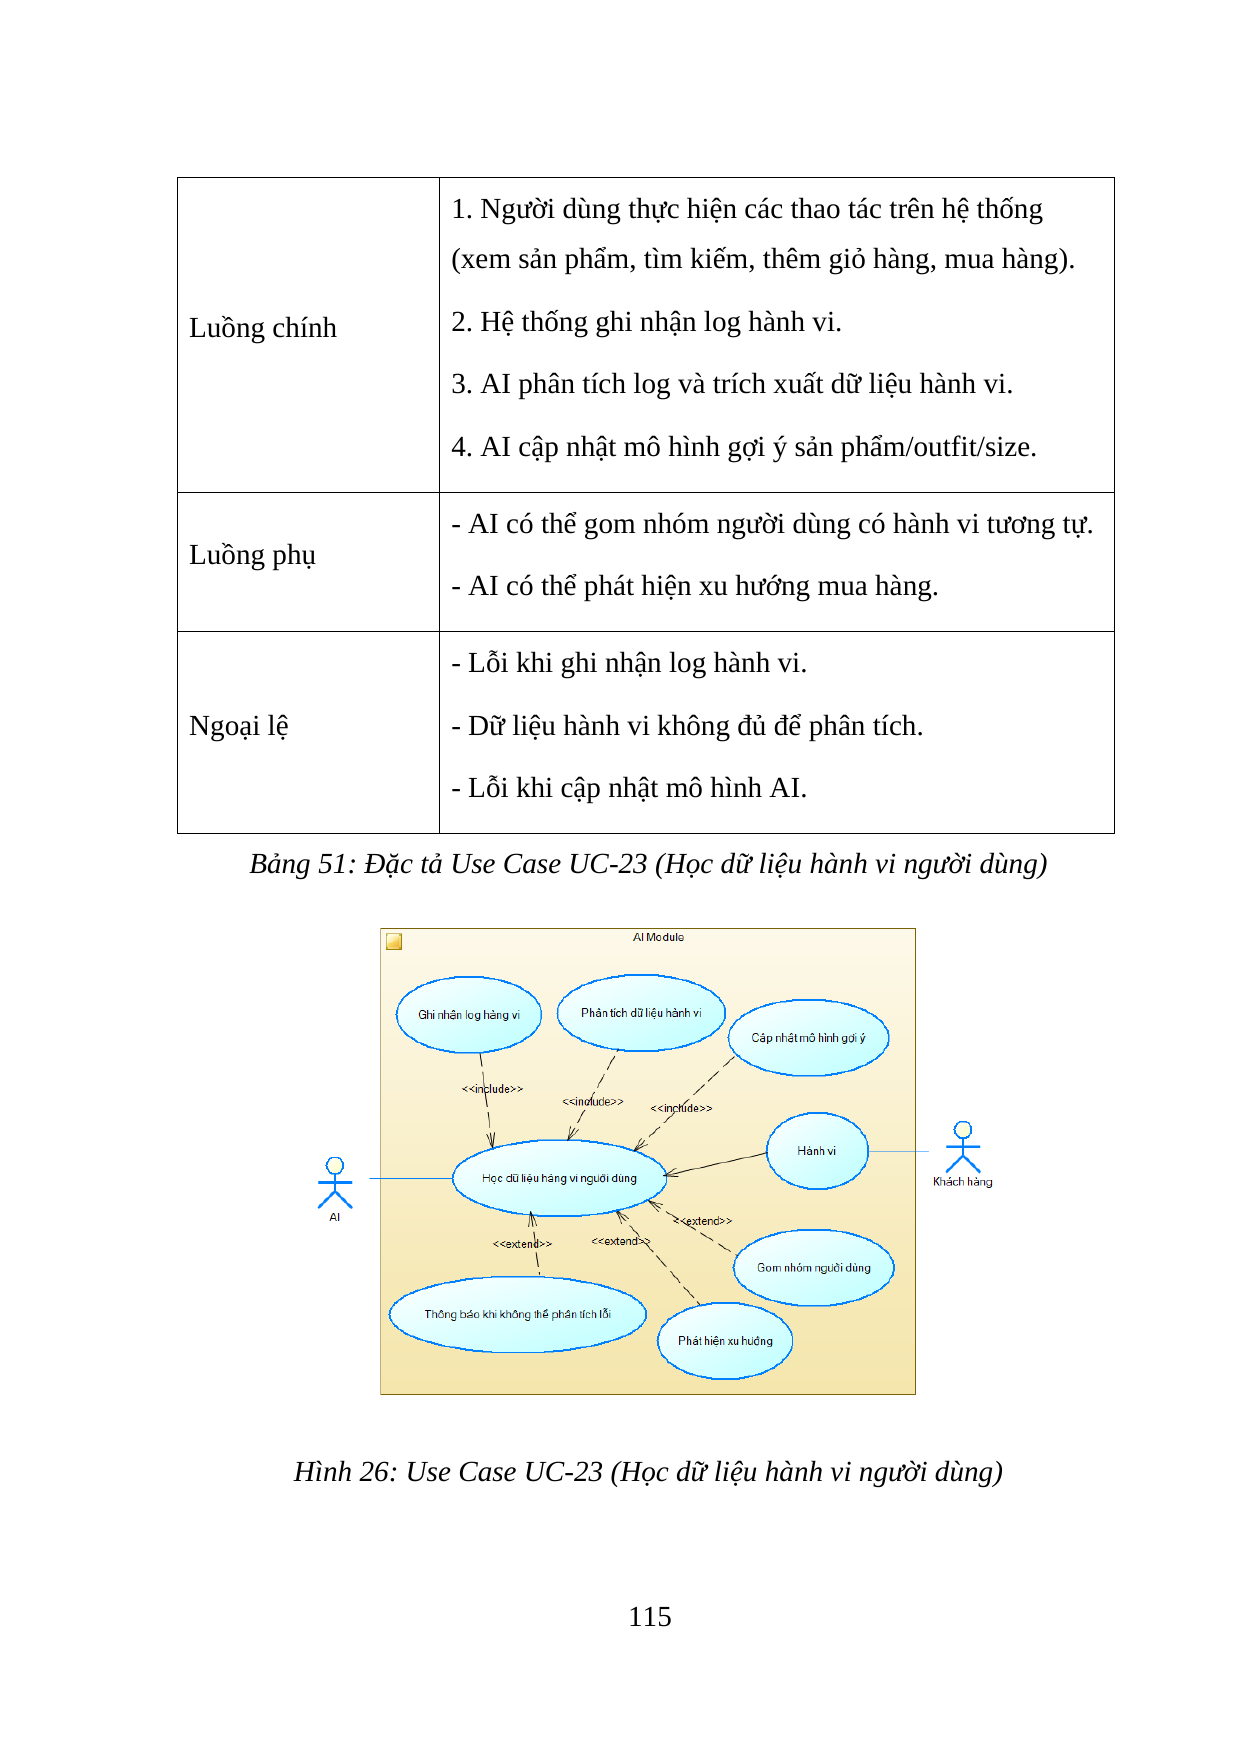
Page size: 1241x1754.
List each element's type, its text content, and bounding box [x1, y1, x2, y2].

picture [301, 926, 998, 1408]
text Hình 26: Use Case UC-23 (Học dữ liệu hành vi người dùng) [177, 1454, 1122, 1487]
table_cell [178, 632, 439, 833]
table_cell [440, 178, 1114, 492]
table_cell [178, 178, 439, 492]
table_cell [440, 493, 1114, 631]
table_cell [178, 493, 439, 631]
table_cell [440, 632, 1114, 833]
text Bảng 51: Đặc tả Use Case UC-23 (Học dữ liệu hành vi người dùng) [177, 847, 1122, 880]
